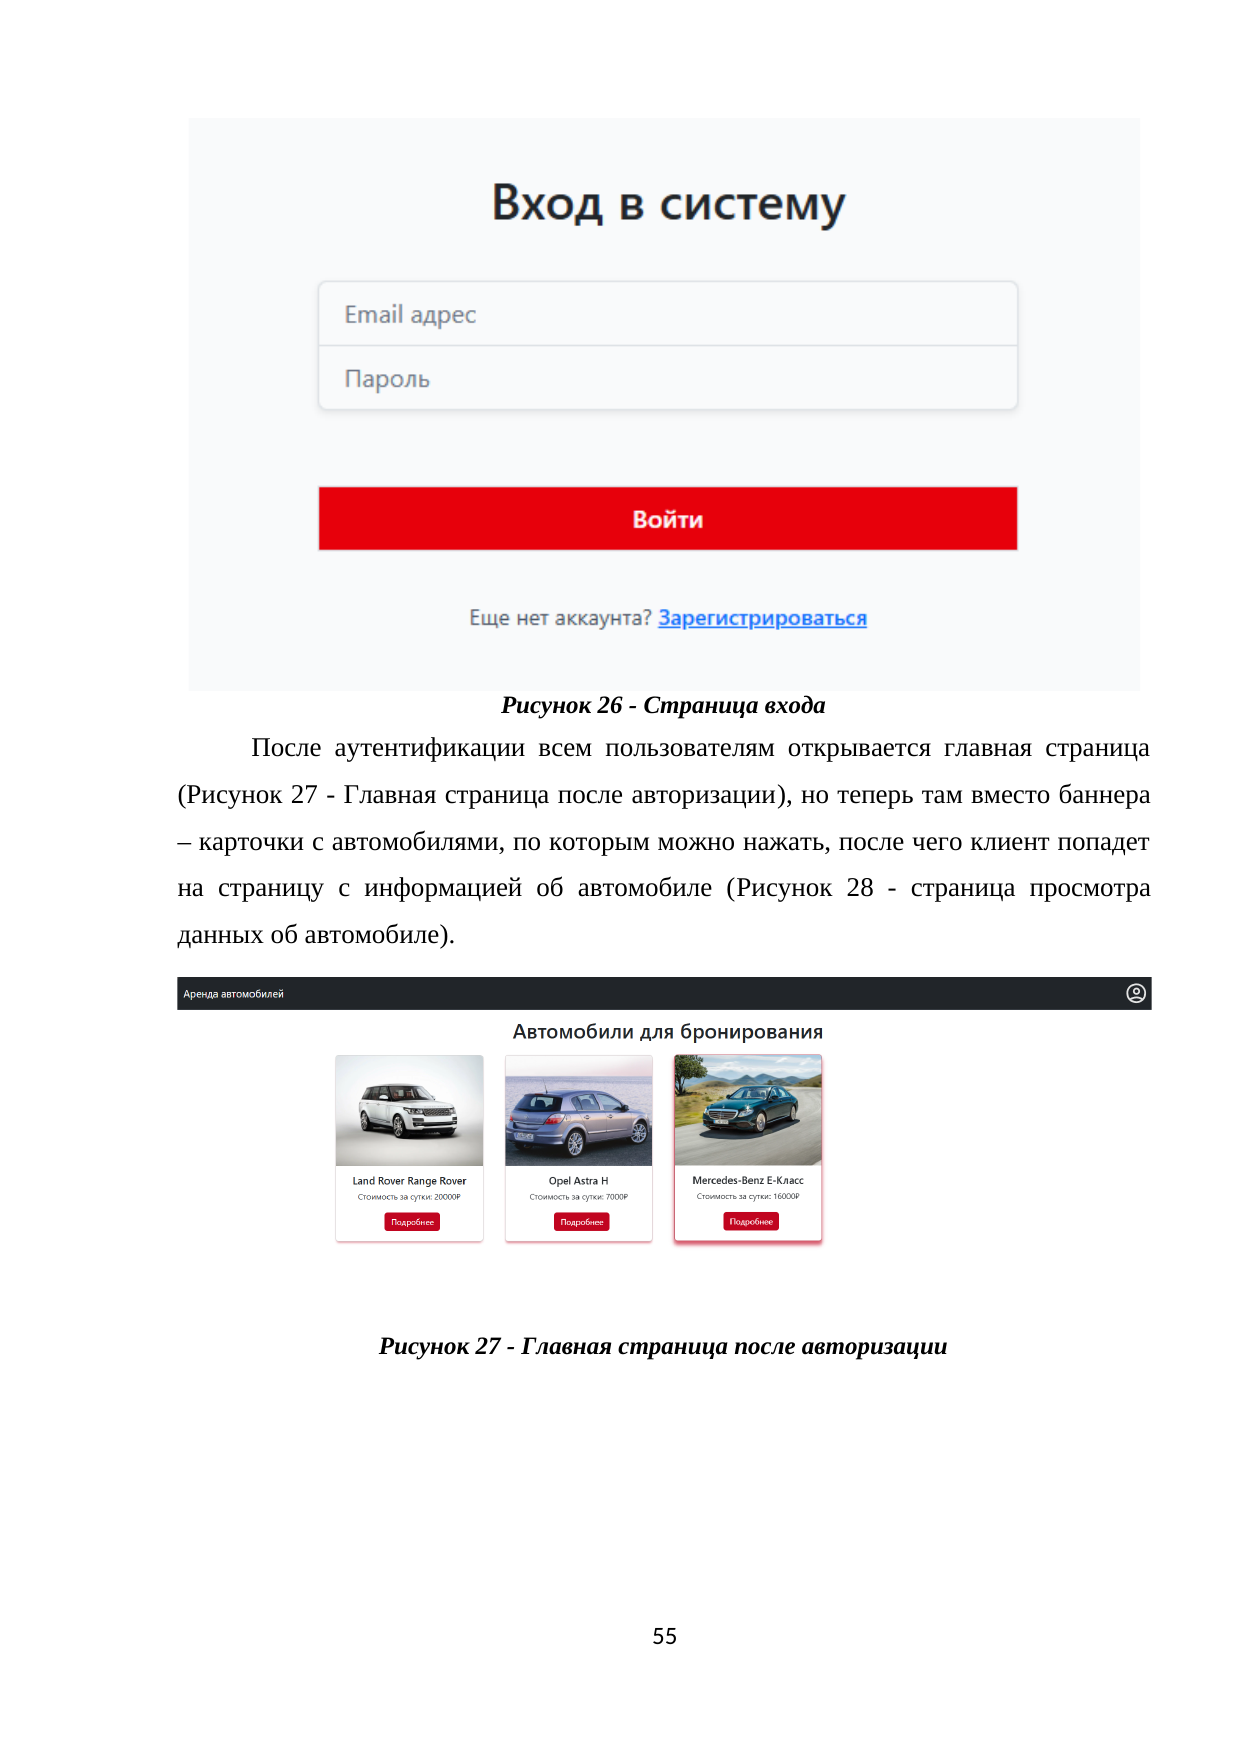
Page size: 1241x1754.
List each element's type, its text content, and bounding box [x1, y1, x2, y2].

picture [177, 977, 1152, 1331]
picture [188, 118, 1141, 691]
text Рисунок 27 - Главная страница после авторизации [177, 1331, 1152, 1359]
text Рисунок 26 - Страница входа [177, 690, 1152, 719]
text После аутентификации всем пользователям открывается главная страница (рисунок 26), но теперь там вместо баннера – карточки с автомобилями, по которым можно нажать, после чего клиент попадет на страницу с информацией об автомобиле (рисунок 28). [177, 731, 1152, 949]
